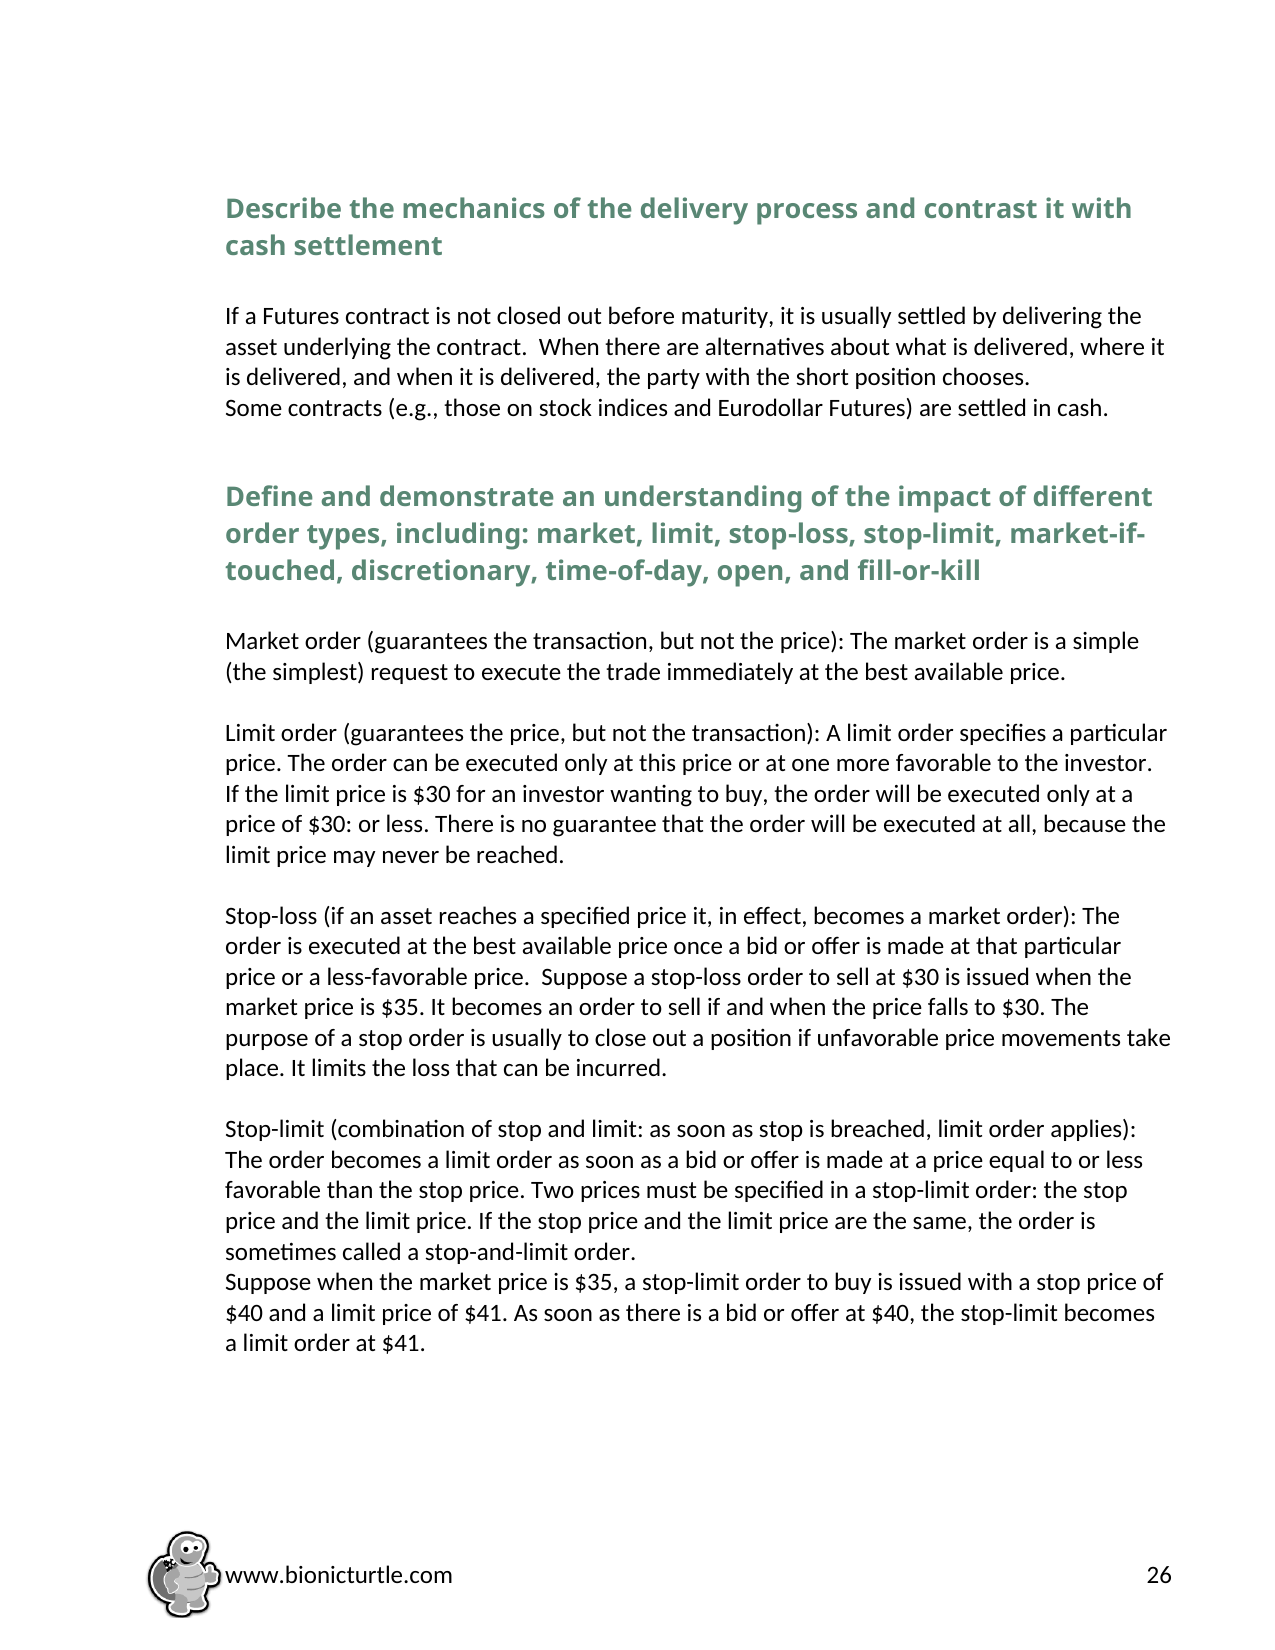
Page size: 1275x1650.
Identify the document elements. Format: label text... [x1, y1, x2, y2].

text If a Futures contract is not closed out before maturity, it is usually settled by delivering the asset underlying the contract. When there are alternatives about what is delivered, where it is delivered, and when it is delivered, the party with the short position chooses. [225, 300, 1172, 392]
text Stop-limit (combination of stop and limit: as soon as stop is breached, limit order applies): The order becomes a limit order as soon as a bid or offer is made at a price equal to or less favorable than the stop price. Two prices must be specified in a stop-limit order: the stop price and the limit price. If the stop price and the limit price are the same, the order is sometimes called a stop-and-limit order. [225, 1114, 1172, 1266]
text Limit order (guarantees the price, but not the transaction): A limit order specifies a particular price. The order can be executed only at this price or at one more favorable to the investor. If the limit price is $30 for an investor wanting to buy, the order will be executed only at a price of $30: or less. There is no guarantee that the order will be executed at all, because the limit price may never be reached. [225, 717, 1172, 869]
text Market order (guarantees the transaction, but not the price): The market order is a simple (the simplest) request to execute the trade immediately at the best available price. [225, 625, 1172, 686]
text Suppose when the market price is $35, a stop-limit order to buy is issued with a stop price of $40 and a limit price of $41. As soon as there is a bid or offer at $40, the stop-limit becomes a limit order at $41. [225, 1266, 1172, 1358]
subtitle Describe the mechanics of the delivery process and contrast it with cash settlement [225, 189, 1172, 300]
subtitle Define and demonstrate an understanding of the impact of different order types, including: market, limit, stop-loss, stop-limit, market-if-touched, discretionary, time-of-day, open, and fill-or-kill [225, 478, 1172, 625]
text Stop-loss (if an asset reaches a specified price it, in effect, becomes a market order): The order is executed at the best available price once a bid or offer is made at that particular price or a less-favorable price. Suppose a stop-loss order to sell at $30 is issued when the market price is $35. It becomes an order to sell if and when the price falls to $30. The purpose of a stop order is usually to close out a position if unfavorable price movements take place. It limits the loss that can be incurred. [225, 900, 1172, 1083]
text Some contracts (e.g., those on stock indices and Eurodollar Futures) are settled in cash. [225, 392, 1172, 422]
